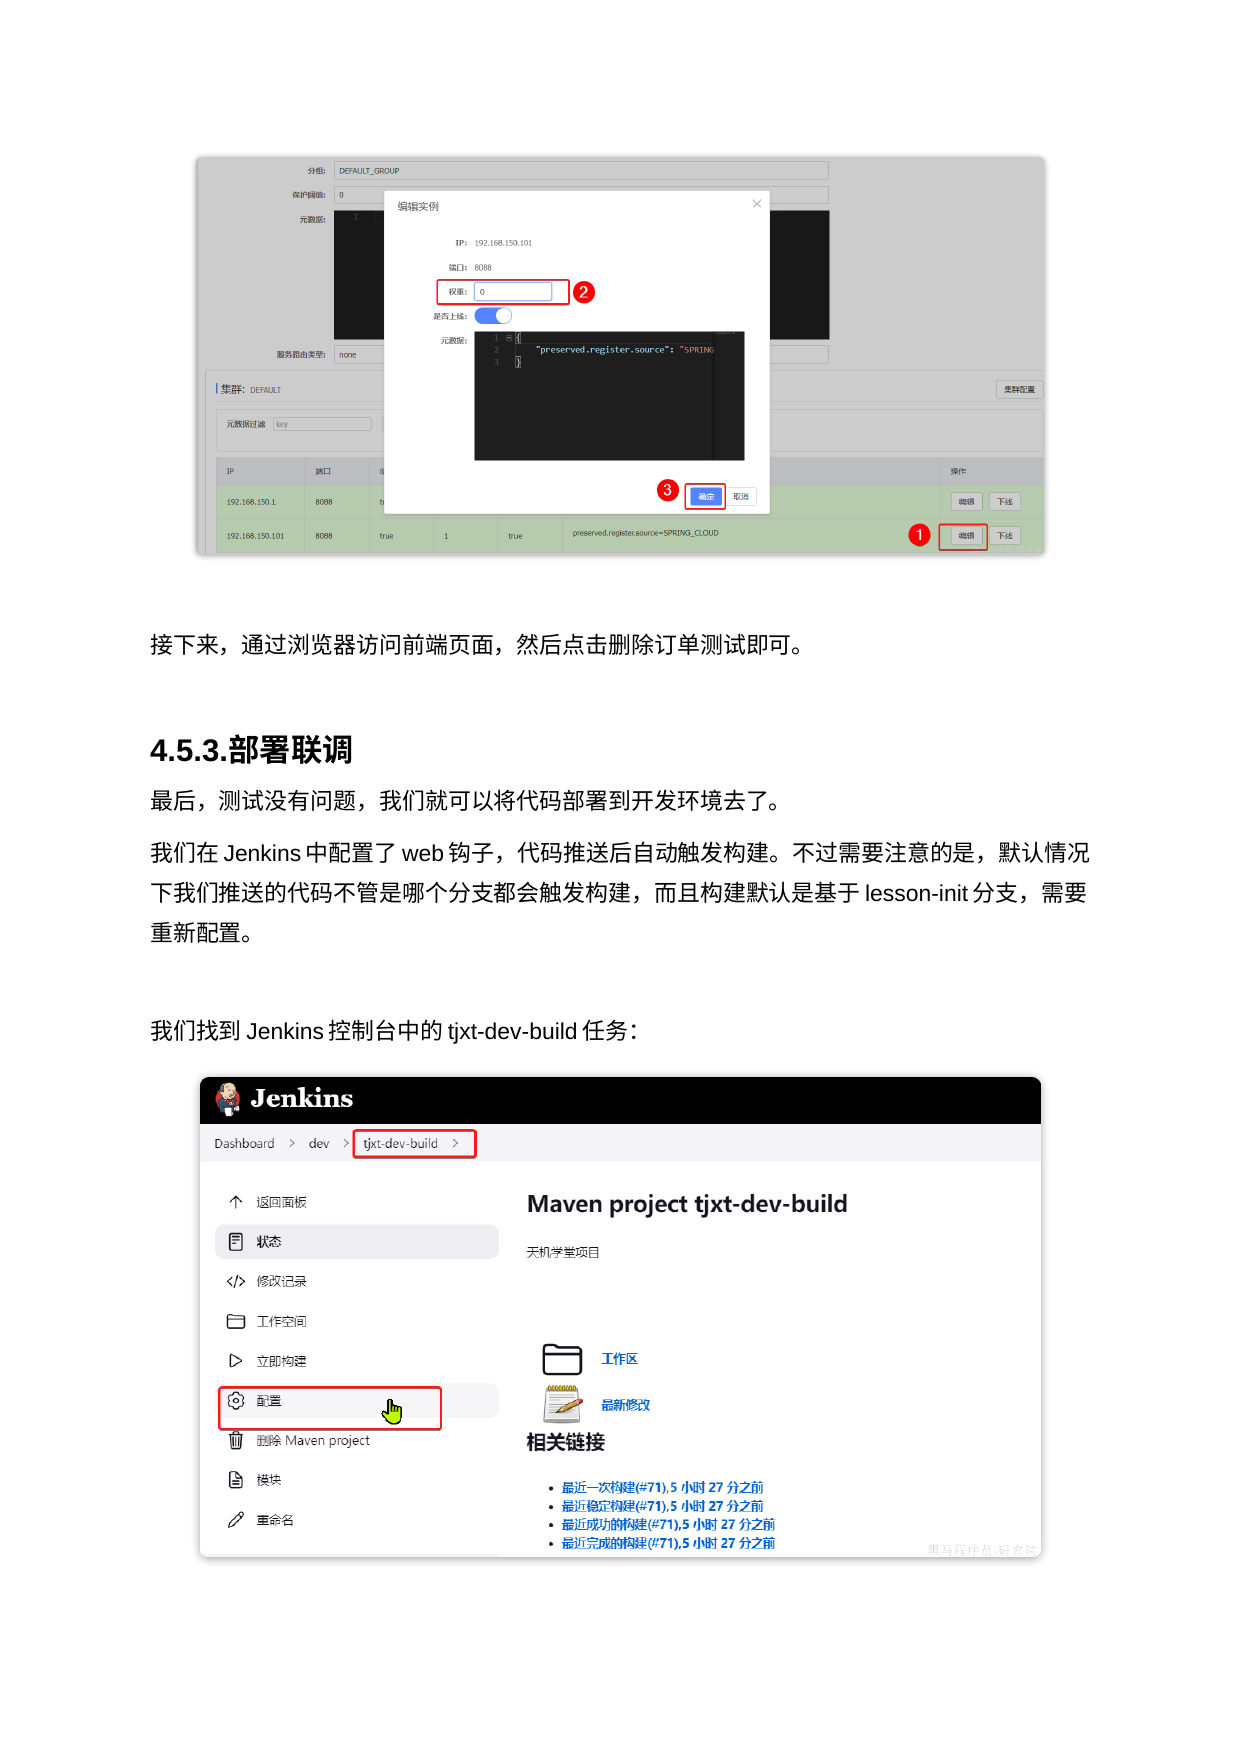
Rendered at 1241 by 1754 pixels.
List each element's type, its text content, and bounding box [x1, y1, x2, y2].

text 我们找到Jenkins控制台中的tjxt-dev-build任务： [150, 1013, 1090, 1046]
text 我们在Jenkins中配置了web钩子，代码推送后自动触发构建。不过需要注意的是，默认情况下我们推送的代码不管是哪个分支都会触发构建，而且构建默认是基于lesson-init分支，需要重新配置。 [150, 835, 1090, 948]
text 最后，测试没有问题，我们就可以将代码部署到开发环境去了。 [150, 783, 1090, 816]
text 接下来，通过浏览器访问前端页面，然后点击删除订单测试即可。 [150, 627, 1090, 660]
picture [188, 1065, 1052, 1570]
picture [188, 150, 1052, 563]
